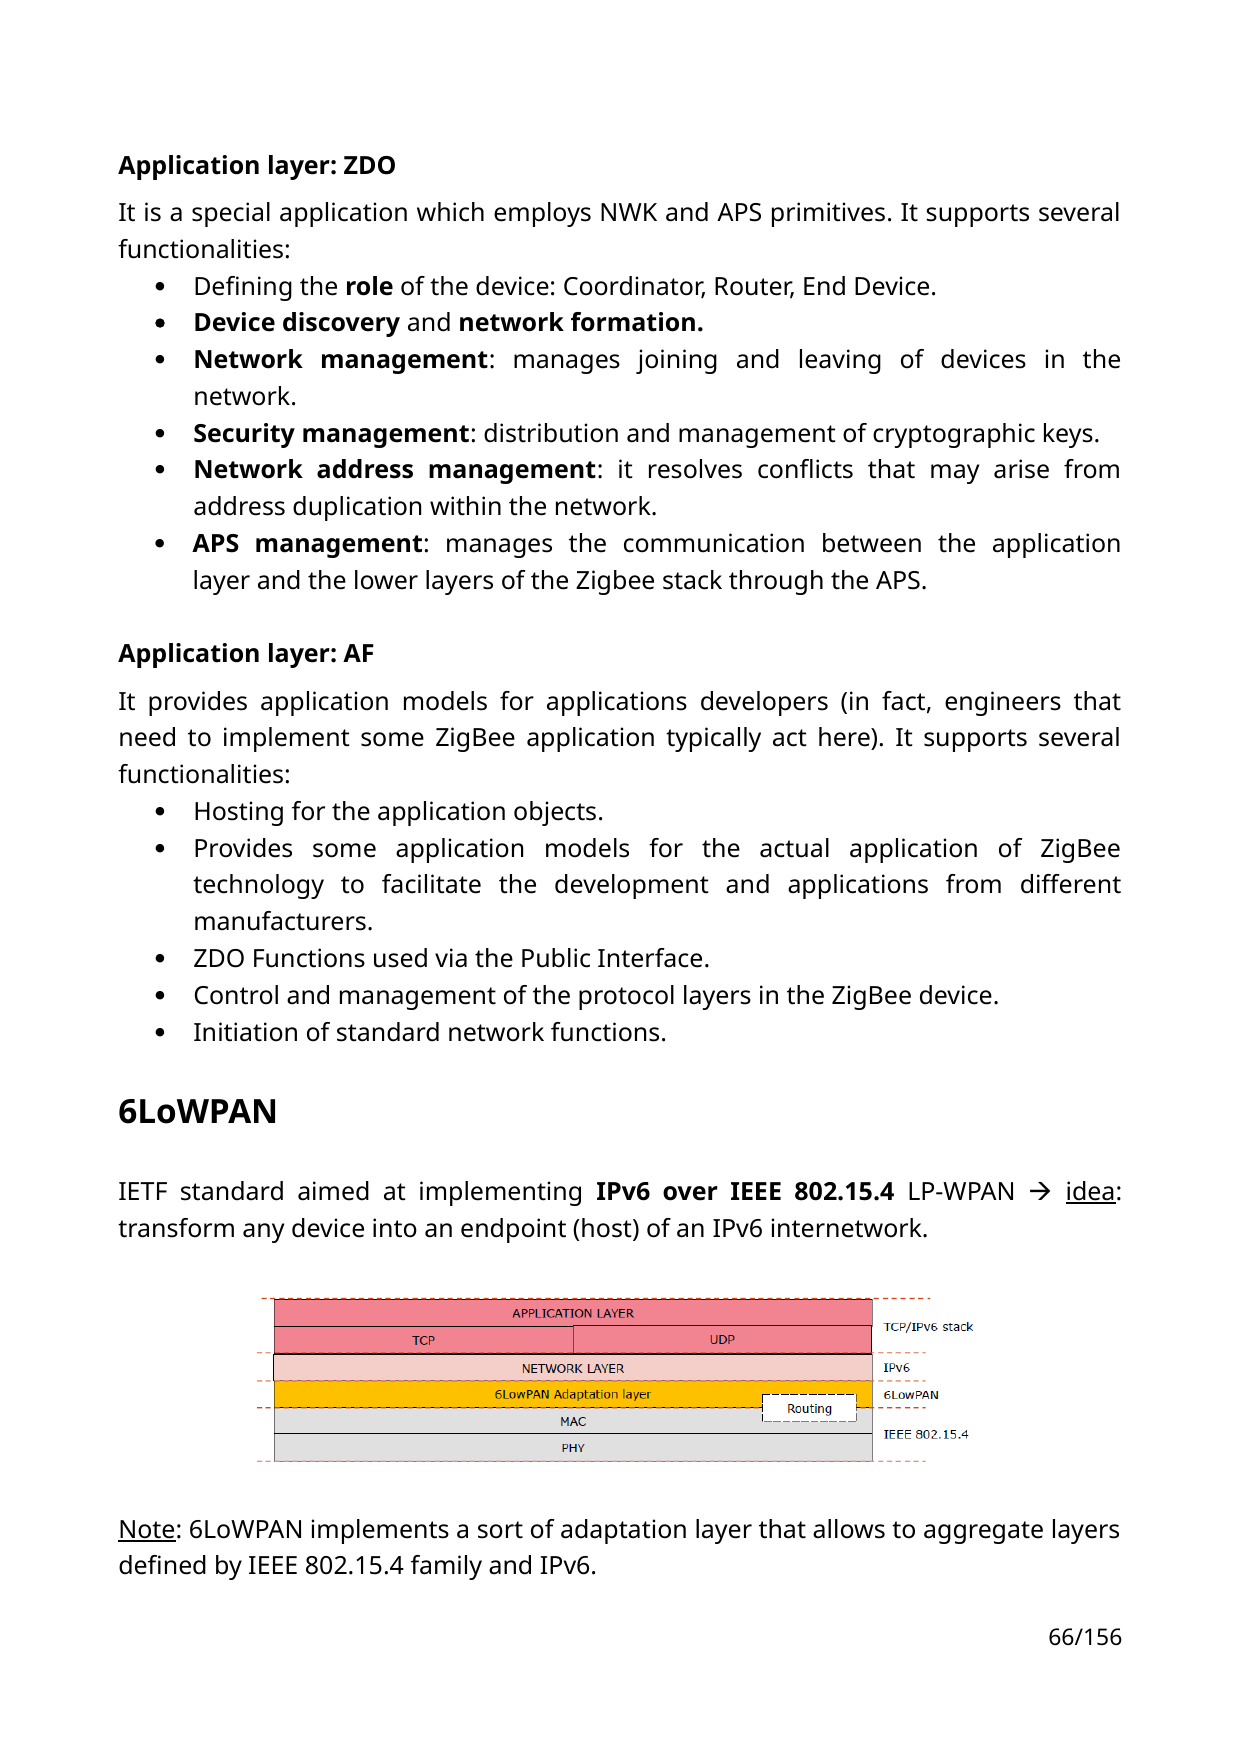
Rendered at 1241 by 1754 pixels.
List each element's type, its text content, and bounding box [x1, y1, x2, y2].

list ZDO Functions used via the Public Interface. [156, 941, 1122, 975]
list Defining the role of the device: Coordinator, Router, End Device. [156, 268, 1122, 302]
list Security management: distribution and management of cryptographic keys. [156, 415, 1122, 449]
text Application layer: AF [118, 636, 1122, 670]
list Control and management of the protocol layers in the ZigBee device. [156, 977, 1122, 1011]
text Note: 6LoWPAN implements a sort of adaptation layer that allows to aggregate layers defined by IEEE 802.15.4 family and IPv6. [118, 1511, 1122, 1582]
picture [252, 1283, 988, 1473]
text It provides application models for applications developers (in fact, engineers that need to implement some ZigBee application typically act here). It supports several functionalities: [118, 683, 1122, 791]
text 6LoWPAN [118, 1088, 1122, 1133]
text Application layer: ZDO [118, 148, 1122, 182]
text IETF standard aimed at implementing IPv6 over IEEE 802.15.4 LP-WPAN idea: transform any device into an endpoint (host) of an IPv6 internetwork. [118, 1173, 1122, 1244]
list Initiation of standard network functions. [156, 1014, 1122, 1048]
list Network management: manages joining and leaving of devices in the network. [156, 342, 1122, 413]
list Provides some application models for the actual application of ZigBee technology to facilitate the development and applications from different manufacturers. [156, 830, 1122, 938]
list Hosting for the application objects. [156, 793, 1122, 828]
list Network address management: it resolves conflicts that may arise from address duplication within the network. [156, 452, 1122, 523]
list APS management: manages the communication between the application layer and the lower layers of the Zigbee stack through the APS. [155, 526, 1122, 597]
list Device discovery and network formation. [156, 305, 1122, 339]
text It is a special application which employs NWK and APS primitives. It supports several functionalities: [118, 195, 1122, 266]
